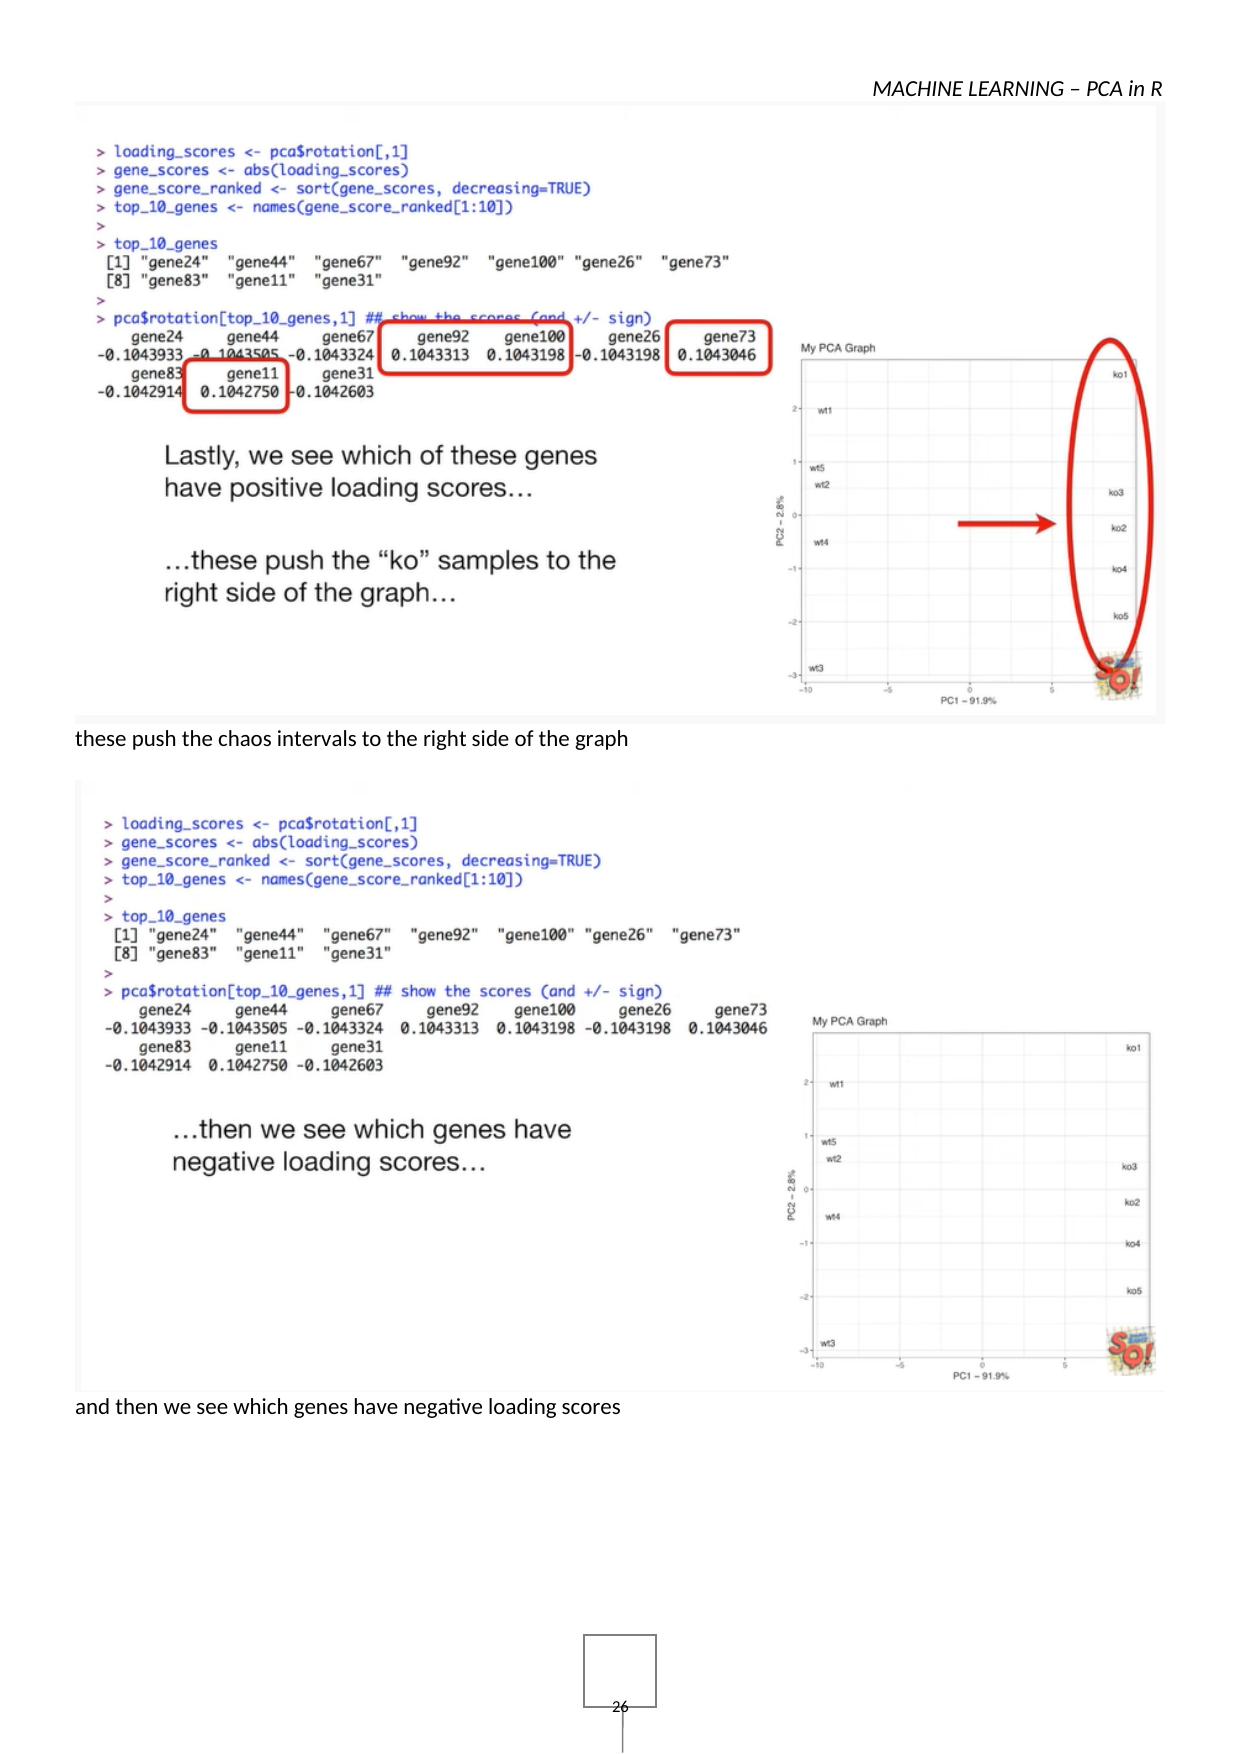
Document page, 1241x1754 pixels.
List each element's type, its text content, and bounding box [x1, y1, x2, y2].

picture [75, 780, 1166, 1392]
text and then we see which genes have negative loading scores [75, 1392, 1165, 1420]
picture [75, 101, 1166, 724]
text these push the chaos intervals to the right side of the graph [75, 724, 1165, 752]
